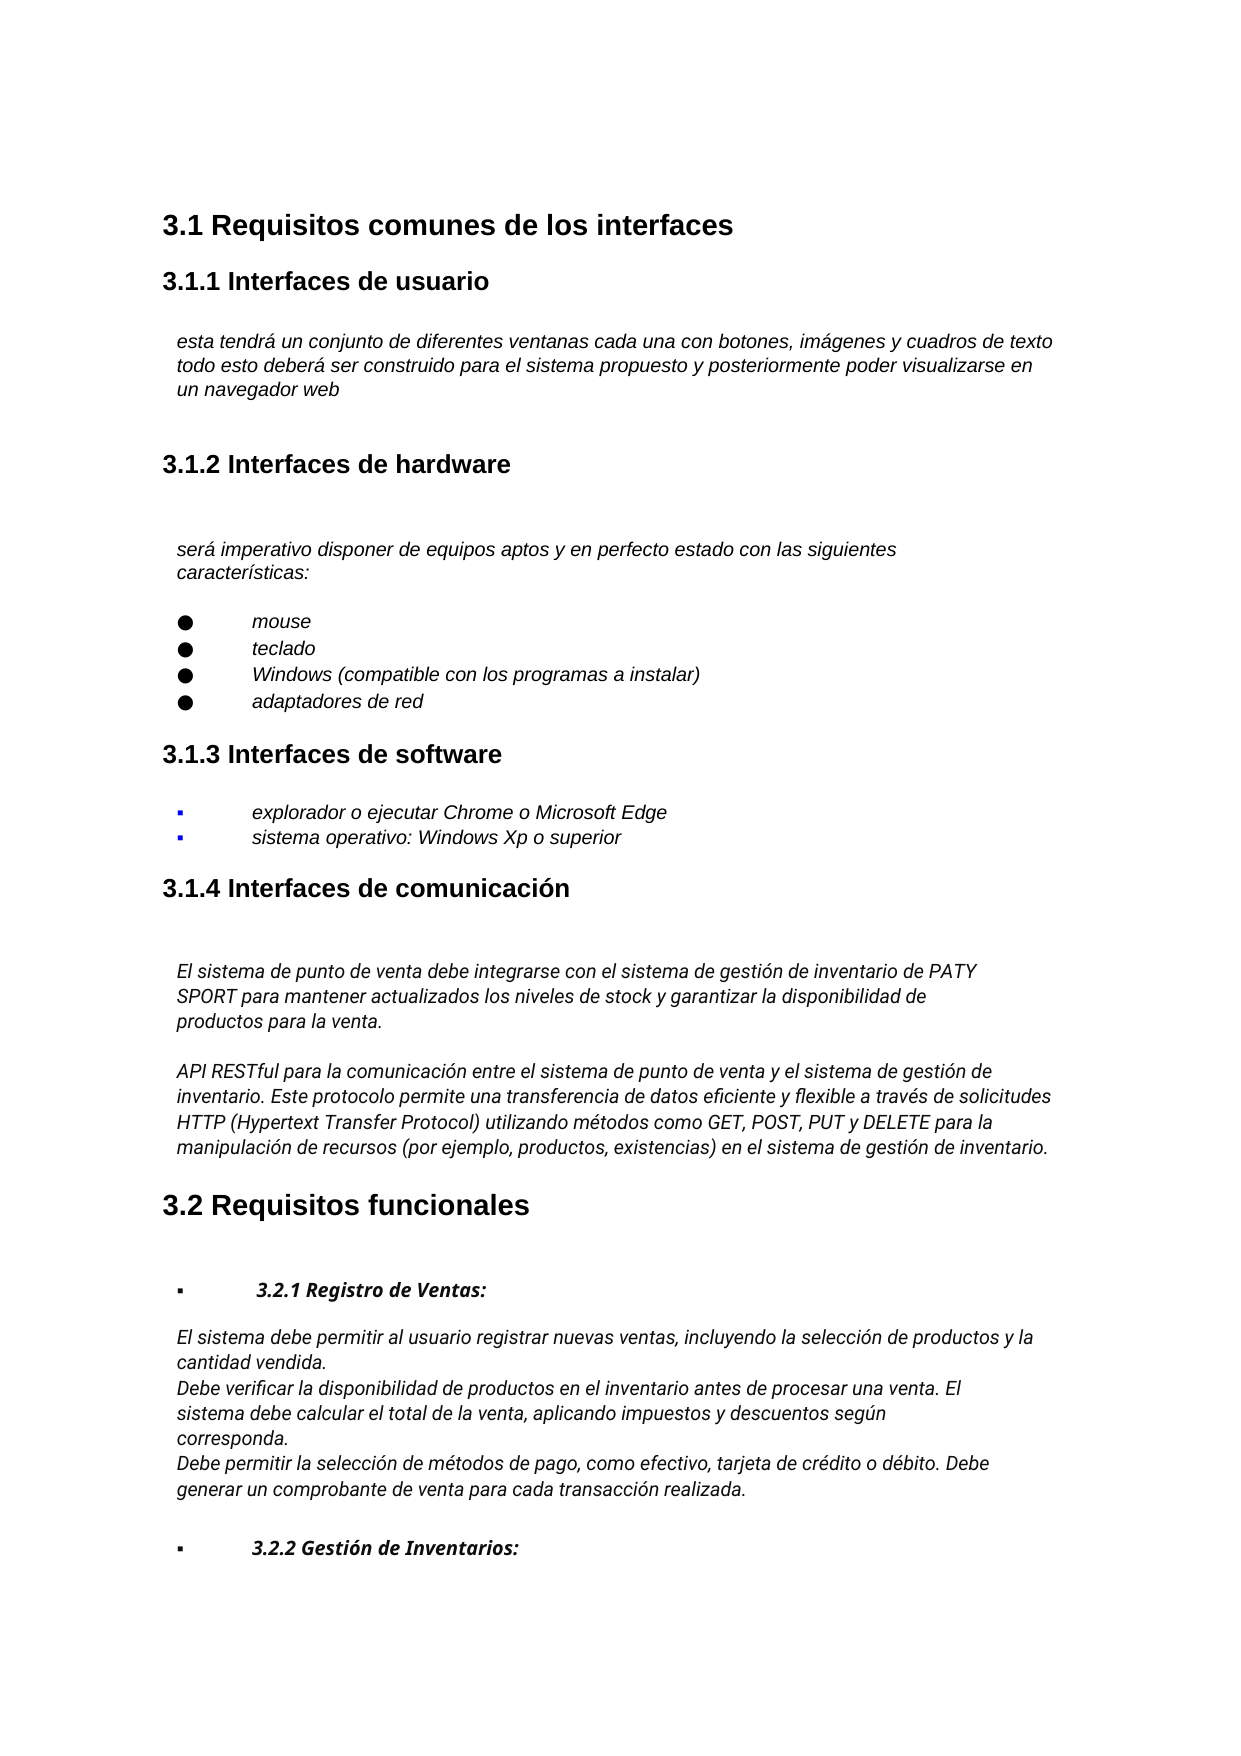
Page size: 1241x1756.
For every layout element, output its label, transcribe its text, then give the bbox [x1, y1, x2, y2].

subtitle 3.1.3 Interfaces de software [162, 739, 1063, 768]
text API RESTful para la comunicación entre el sistema de punto de venta y el sistema de gestión de inventario. Este protocolo permite una transferencia de datos eficiente y flexible a través de solicitudes HTTP (Hypertext Transfer Protocol) utilizando métodos como GET, POST, PUT y DELETE para la manipulación de recursos (por ejemplo, productos, existencias) en el sistema de gestión de inventario. [177, 1060, 1063, 1159]
subtitle 3.1.2 Interfaces de hardware [162, 449, 1063, 479]
list teclado [177, 636, 1063, 661]
subtitle 3.1 Requisitos comunes de los interfaces [162, 208, 1063, 242]
text Debe verificar la disponibilidad de productos en el inventario antes de procesar una venta. El sistema debe calcular el total de la venta, aplicando impuestos y descuentos según corresponda. [177, 1377, 988, 1450]
list mouse [177, 609, 1063, 634]
text esta tendrá un conjunto de diferentes ventanas cada una con botones, imágenes y cuadros de texto todo esto deberá ser construido para el sistema propuesto y posteriormente poder visualizarse en un navegador web [177, 329, 1063, 400]
subtitle 3.2.2 Gestión de Inventarios: [177, 1534, 1063, 1562]
text será imperativo disponer de equipos aptos y en perfecto estado con las siguientes características: [177, 538, 1012, 584]
list sistema operativo: Windows Xp o superior [177, 826, 1063, 848]
subtitle 3.2.1 Registro de Ventas: [177, 1276, 1063, 1303]
text Debe permitir la selección de métodos de pago, como efectivo, tarjeta de crédito o débito. Debe generar un comprobante de venta para cada transacción realizada. [177, 1452, 1012, 1501]
subtitle 3.1.4 Interfaces de comunicación [162, 873, 1063, 903]
list Windows (compatible con los programas a instalar) [177, 662, 1063, 687]
text El sistema de punto de venta debe integrarse con el sistema de gestión de inventario de PATY SPORT para mantener actualizados los niveles de stock y garantizar la disponibilidad de productos para la venta. [177, 960, 1012, 1033]
list adaptadores de red [177, 689, 1063, 714]
subtitle 3.2 Requisitos funcionales [162, 1188, 1063, 1221]
text El sistema debe permitir al usuario registrar nuevas ventas, incluyendo la selección de productos y la cantidad vendida. [177, 1326, 1063, 1374]
subtitle 3.1.1 Interfaces de usuario [162, 266, 1063, 296]
list explorador o ejecutar Chrome o Microsoft Edge [177, 801, 1063, 824]
